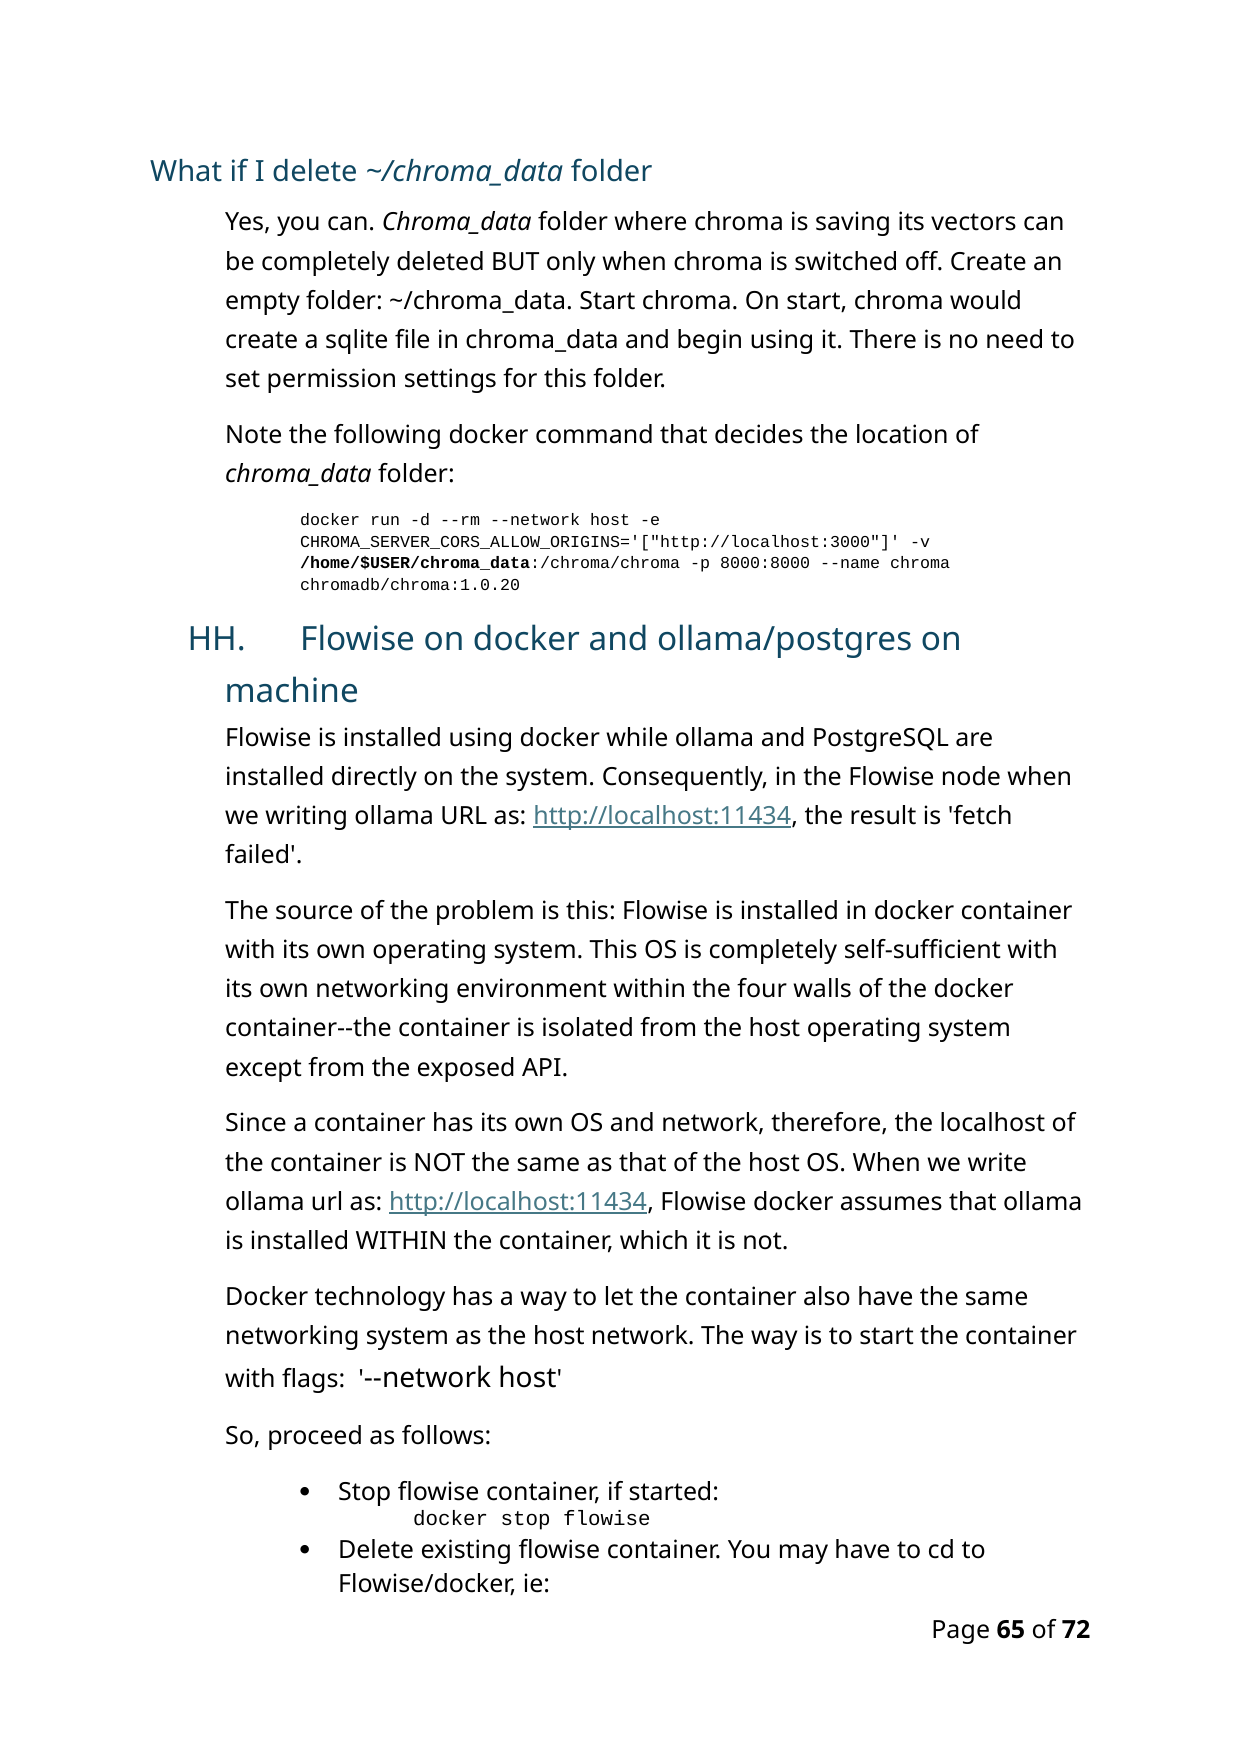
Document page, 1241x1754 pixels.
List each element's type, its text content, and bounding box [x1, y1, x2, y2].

text The source of the problem is this: Flowise is installed in docker container with its own operating system. This OS is completely self-sufficient with its own networking environment within the four walls of the docker container--the container is isolated from the host operating system except from the exposed API. [225, 892, 1090, 1083]
subtitle What if I delete ~/chroma_data folder [150, 150, 1090, 190]
text So, proceed as follows: [225, 1418, 1090, 1452]
text Flowise is installed using docker while ollama and PostgreSQL are installed directly on the system. Consequently, in the Flowise node when we writing ollama URL as: http://localhost:11434, the result is 'fetch failed'. [225, 719, 1090, 871]
list Stop flowise container, if started: [300, 1474, 1090, 1508]
text Docker technology has a way to let the container also have the same networking system as the host network. The way is to start the container with flags: '--network host' [225, 1278, 1090, 1396]
text Yes, you can. Chroma_data folder where chroma is saving its vectors can be completely deleted BUT only when chroma is switched off. Create an empty folder: ~/chroma_data. Start chroma. On start, chroma would create a sqlite file in chroma_data and begin using it. There is no need to set permission settings for this folder. [225, 204, 1090, 395]
text docker run -d --rm --network host -e CHROMA_SERVER_CORS_ALLOW_ORIGINS='["http://localhost:3000"]' -v /home/$USER/chroma_data:/chroma/chroma -p 8000:8000 --name chroma chromadb/chroma:1.0.20 [300, 511, 1090, 595]
text Note the following docker command that decides the location of chroma_data folder: [225, 416, 1090, 490]
subtitle Flowise on docker and ollama/postgres on machine [187, 615, 1090, 712]
text docker stop flowise [413, 1508, 1090, 1532]
text Since a container has its own OS and network, therefore, the localhost of the container is NOT the same as that of the host OS. When we write ollama url as: http://localhost:11434, Flowise docker assumes that ollama is installed WITHIN the container, which it is not. [225, 1105, 1090, 1257]
list Delete existing flowise container. You may have to cd to Flowise/docker, ie: [300, 1532, 1090, 1600]
